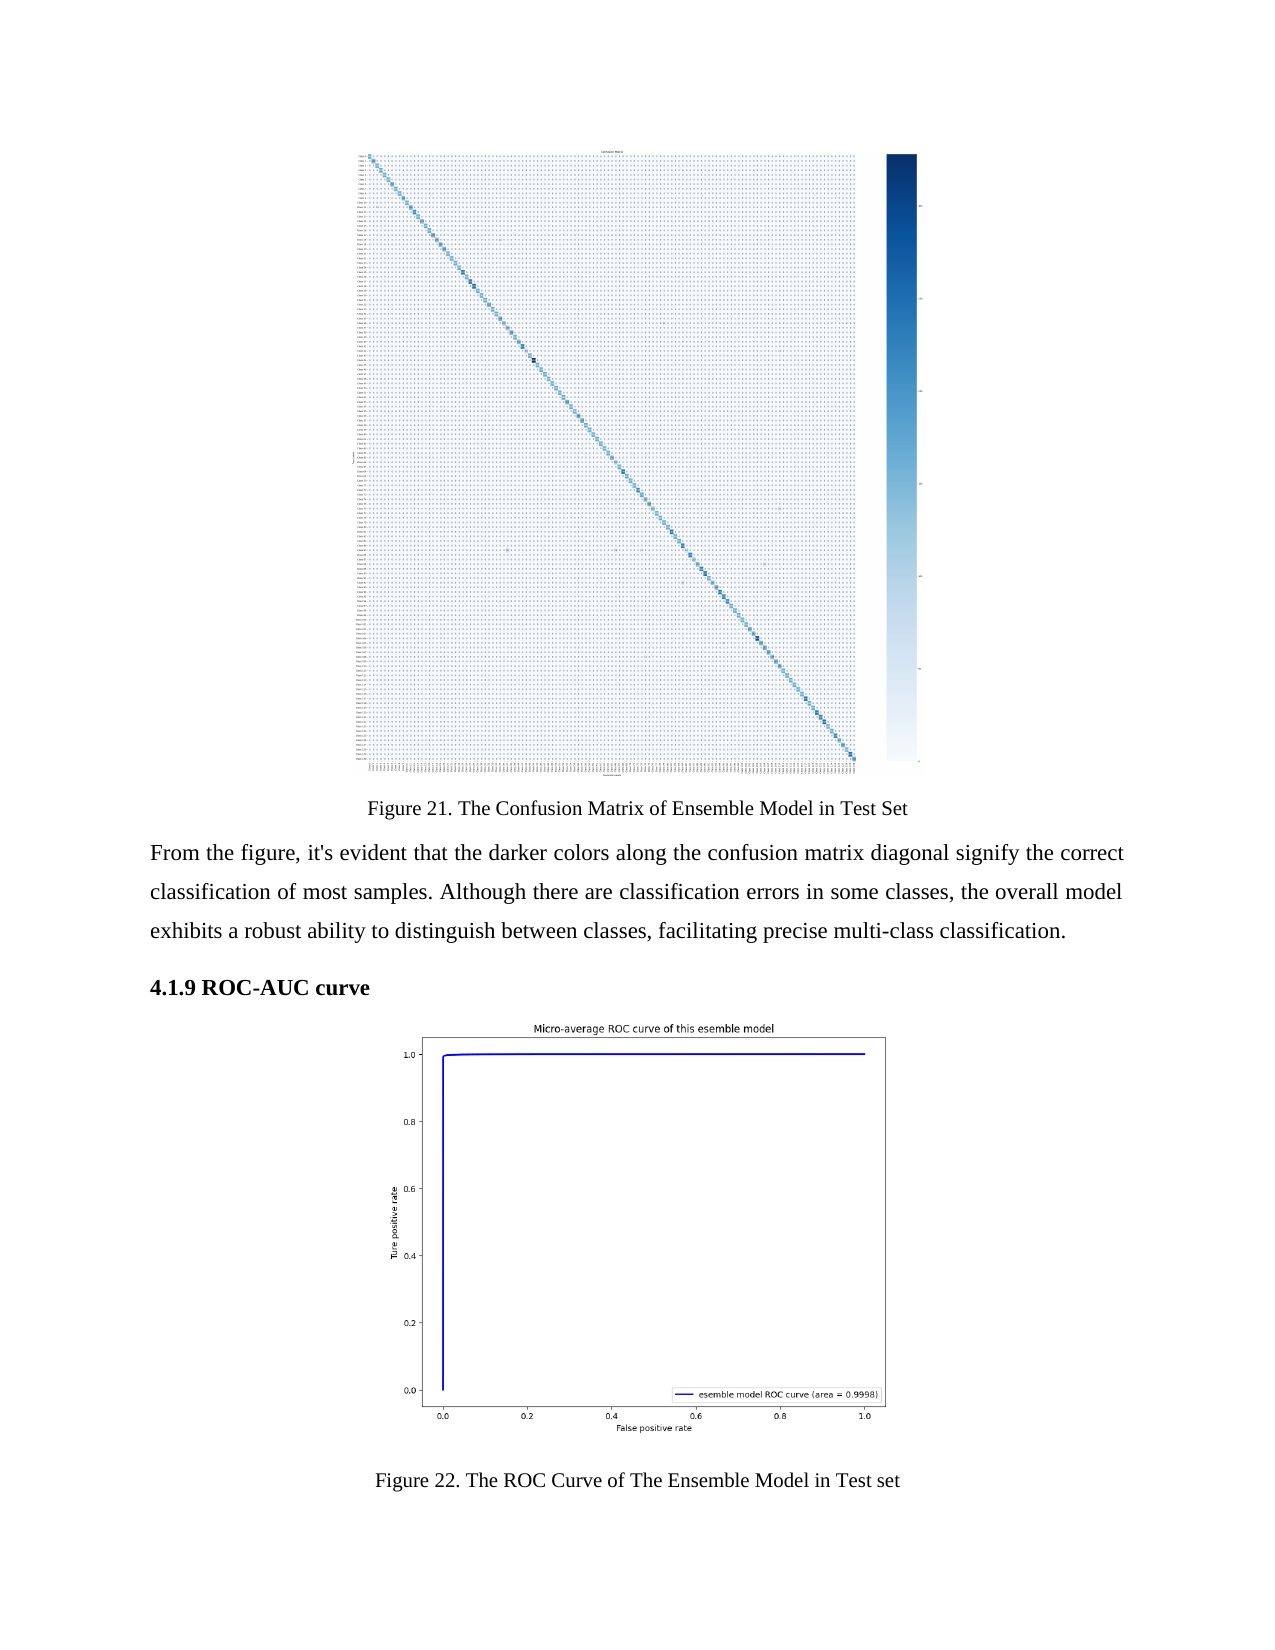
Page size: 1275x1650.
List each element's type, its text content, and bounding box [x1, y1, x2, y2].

text Figure 22. The ROC Curve of The Ensemble Model in Test set [150, 1468, 1125, 1492]
text 4.1.9 ROC-AUC curve [150, 974, 1125, 1000]
text From the figure, it's evident that the darker colors along the confusion matrix diagonal signify the correct classification of most samples. Although there are classification errors in some classes, the overall model exhibits a robust ability to distinguish between classes, facilitating precise multi-class classification. [150, 839, 1125, 944]
picture [385, 1018, 891, 1438]
picture [351, 150, 924, 778]
text Figure 21. The Confusion Matrix of Ensemble Model in Test Set [150, 796, 1125, 820]
